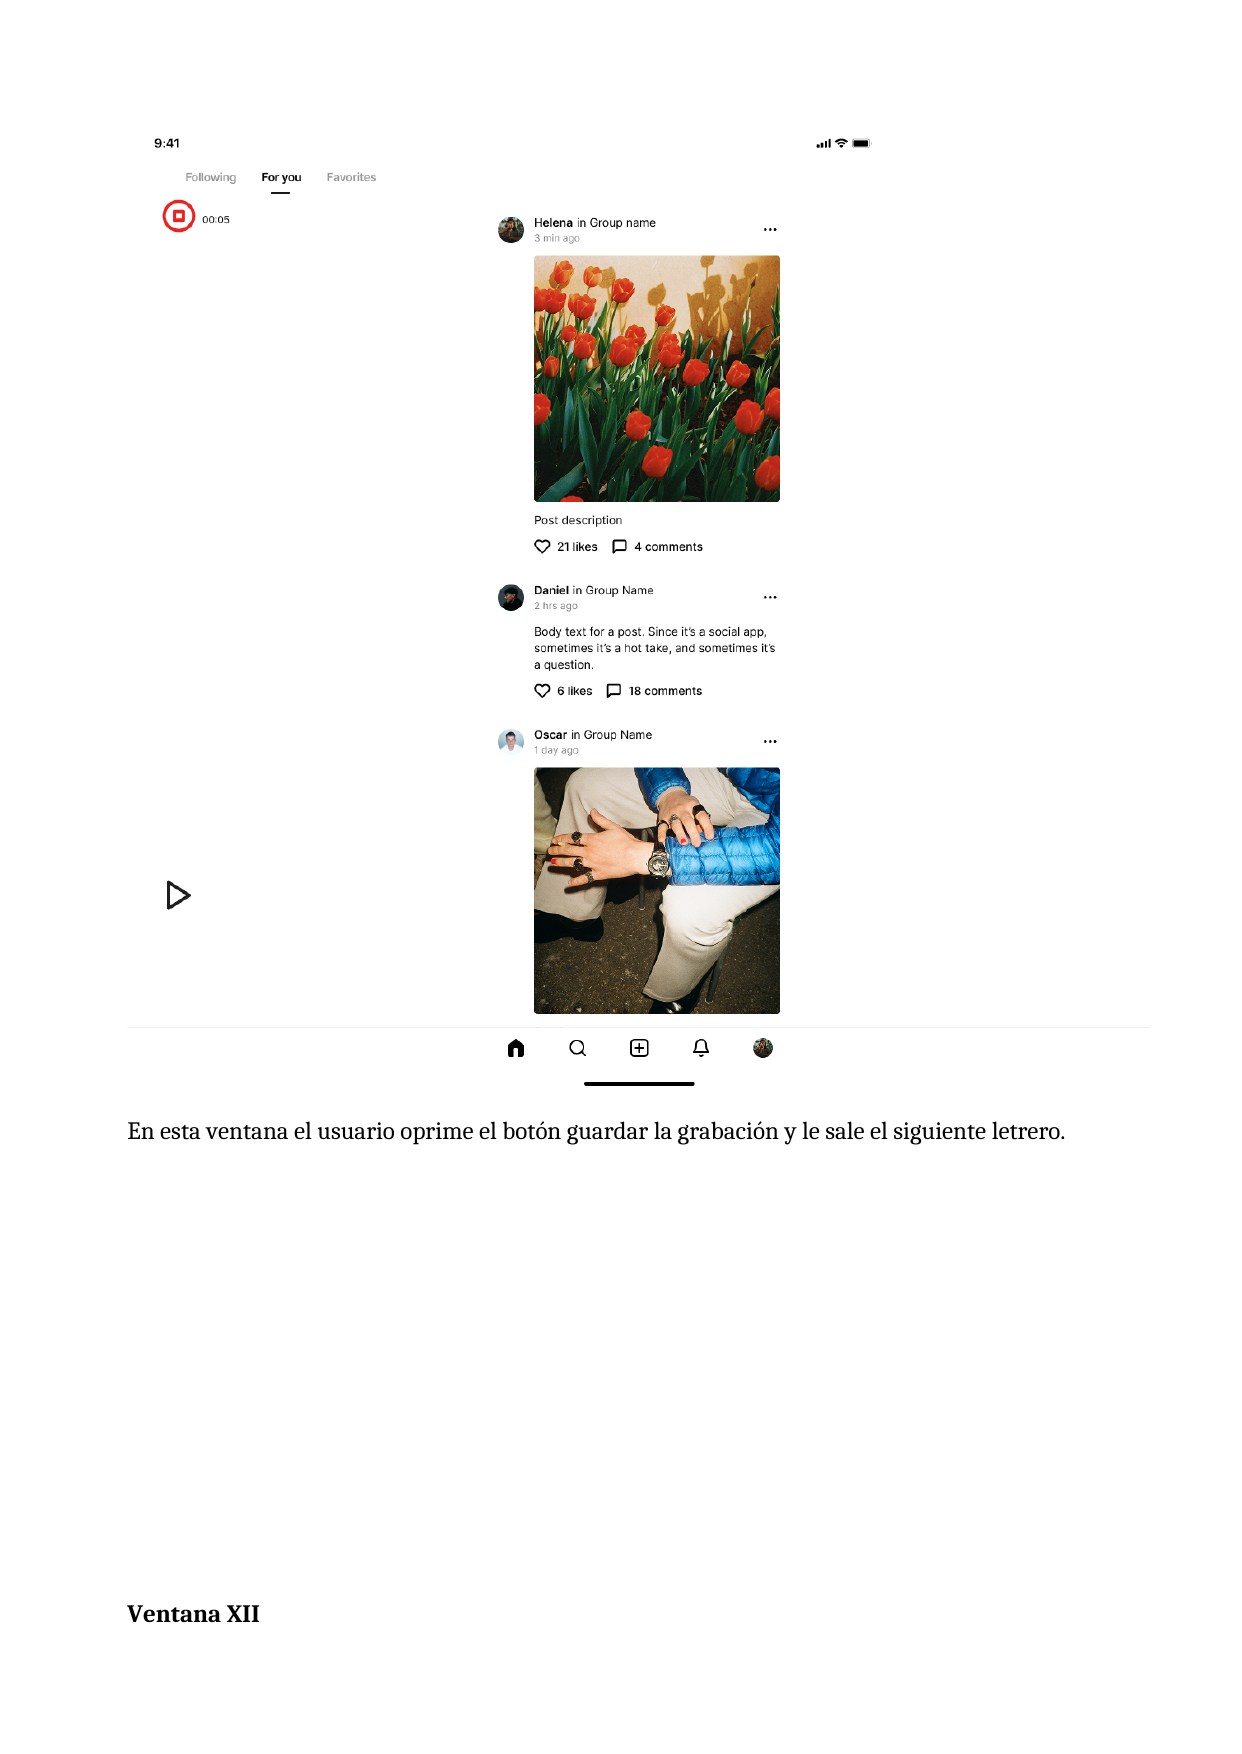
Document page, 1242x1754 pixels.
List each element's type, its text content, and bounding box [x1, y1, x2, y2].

text Ventana XII [127, 1600, 1152, 1629]
picture [127, 125, 1151, 1092]
text En esta ventana el usuario oprime el botón guardar la grabación y le sale el siguiente letrero. [127, 1117, 1152, 1145]
